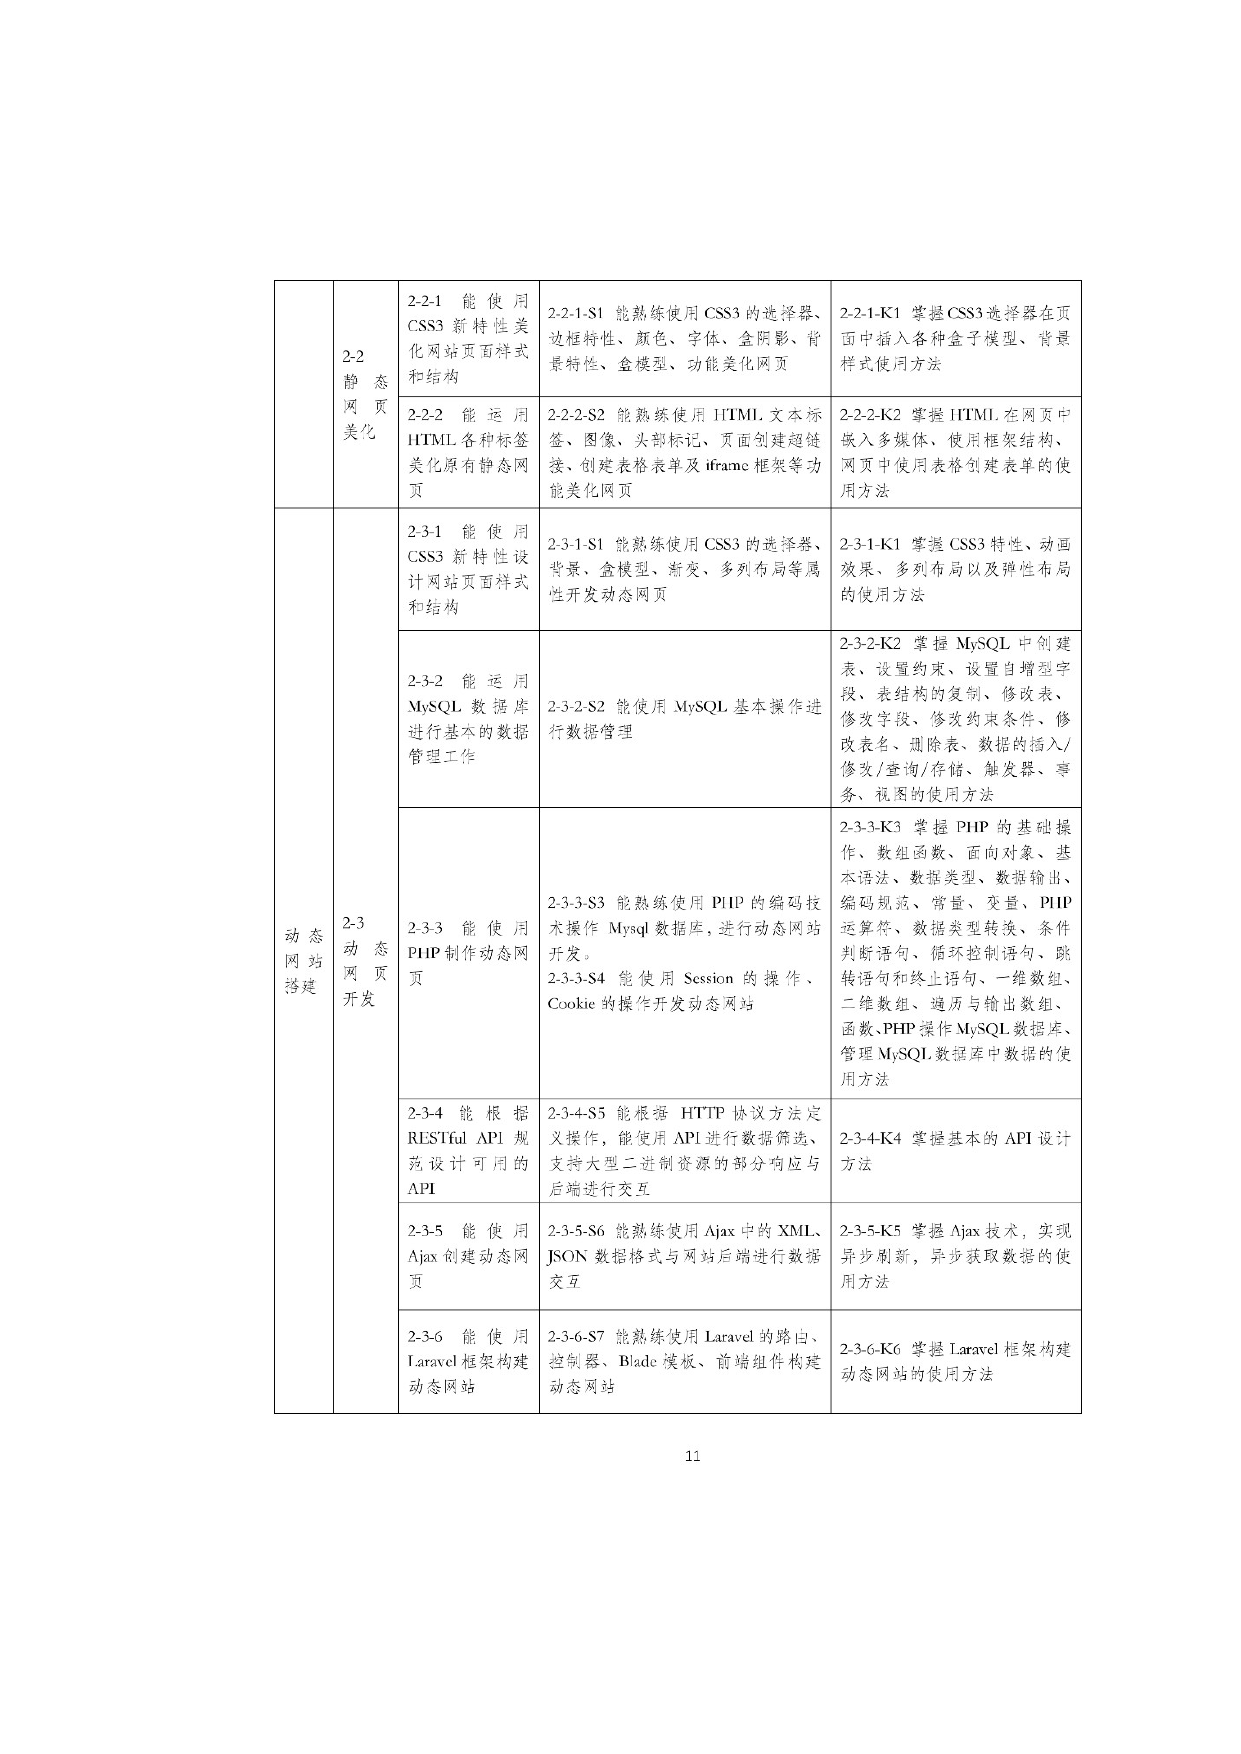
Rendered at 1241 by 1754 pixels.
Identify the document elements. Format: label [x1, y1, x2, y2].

picture [187, 162, 1168, 1548]
